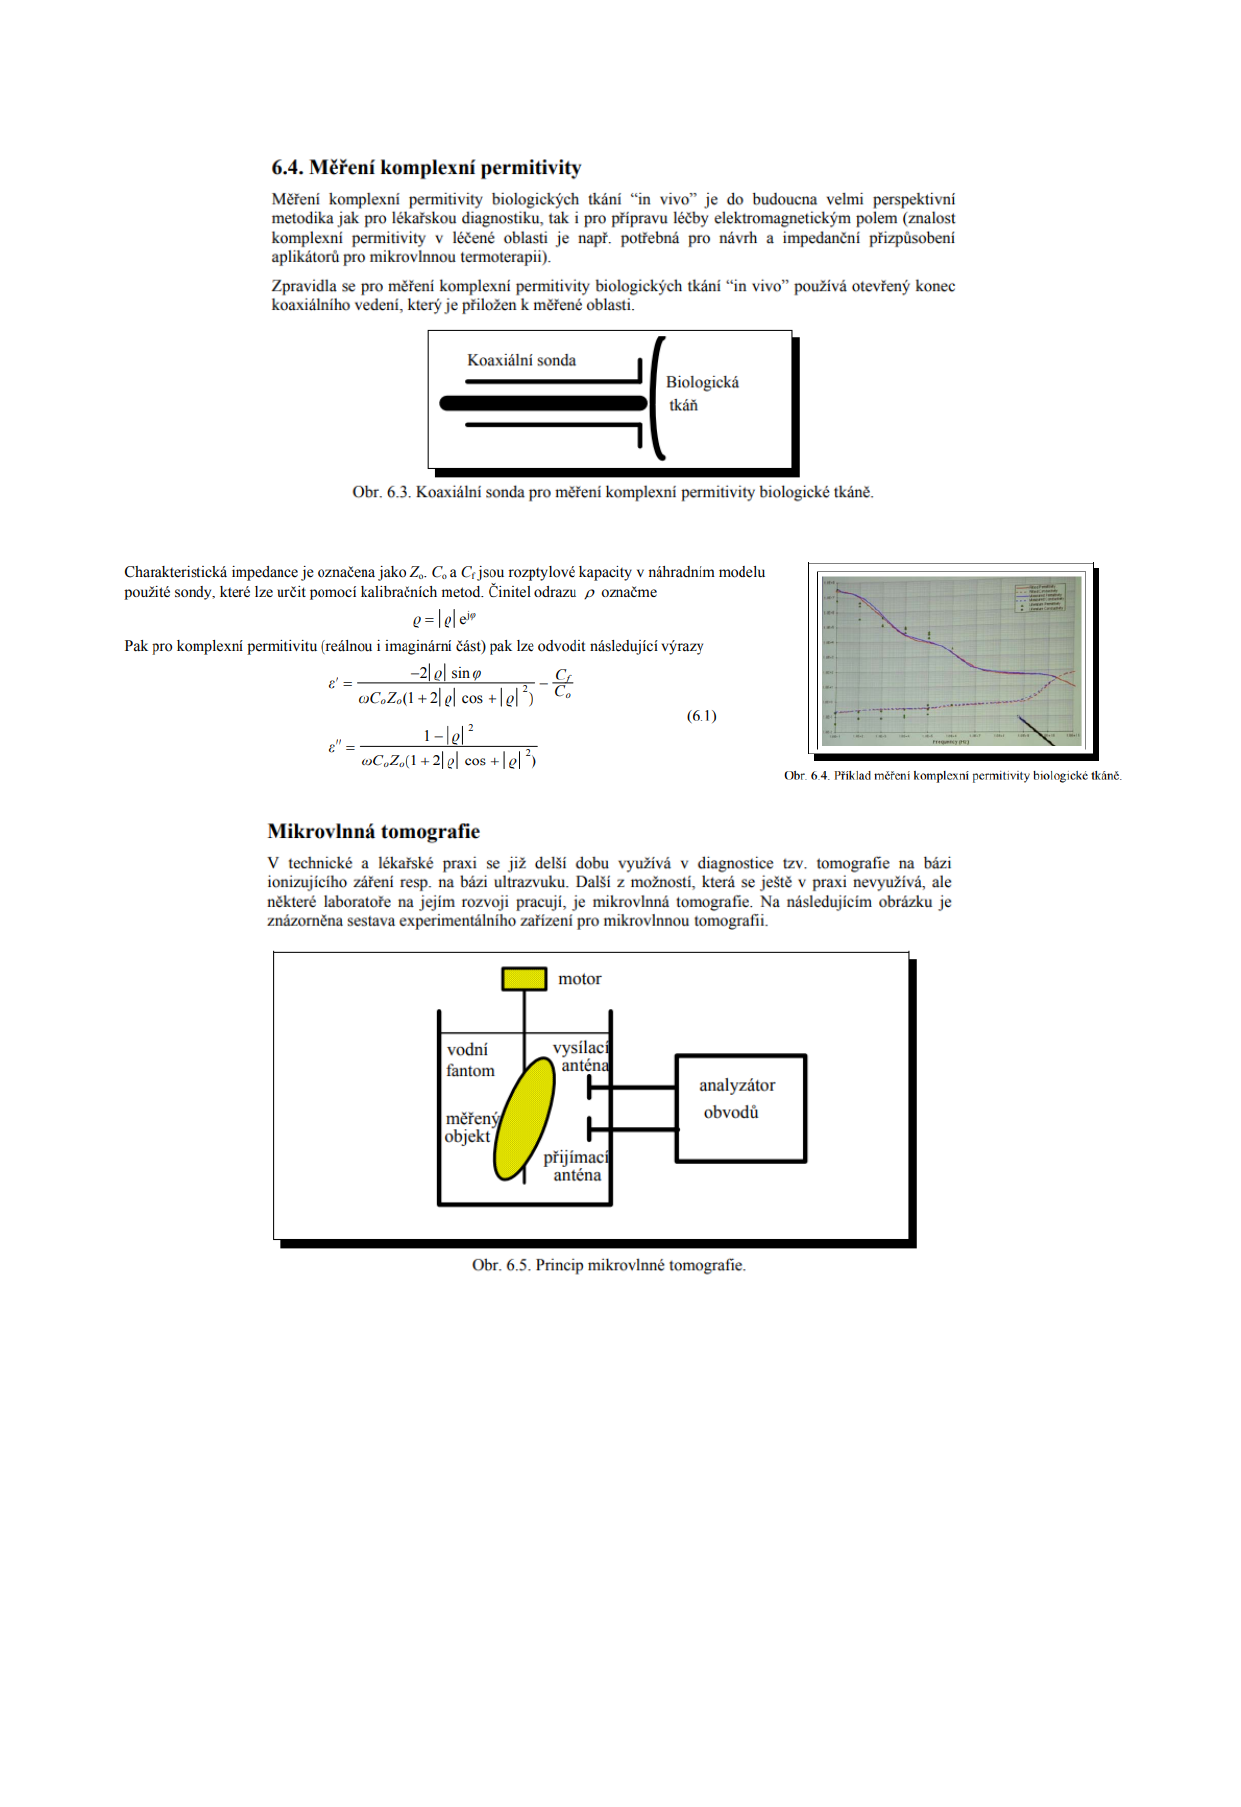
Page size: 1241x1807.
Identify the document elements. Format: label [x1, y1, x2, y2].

picture [247, 813, 993, 1286]
picture [263, 150, 977, 537]
picture [112, 555, 1128, 795]
